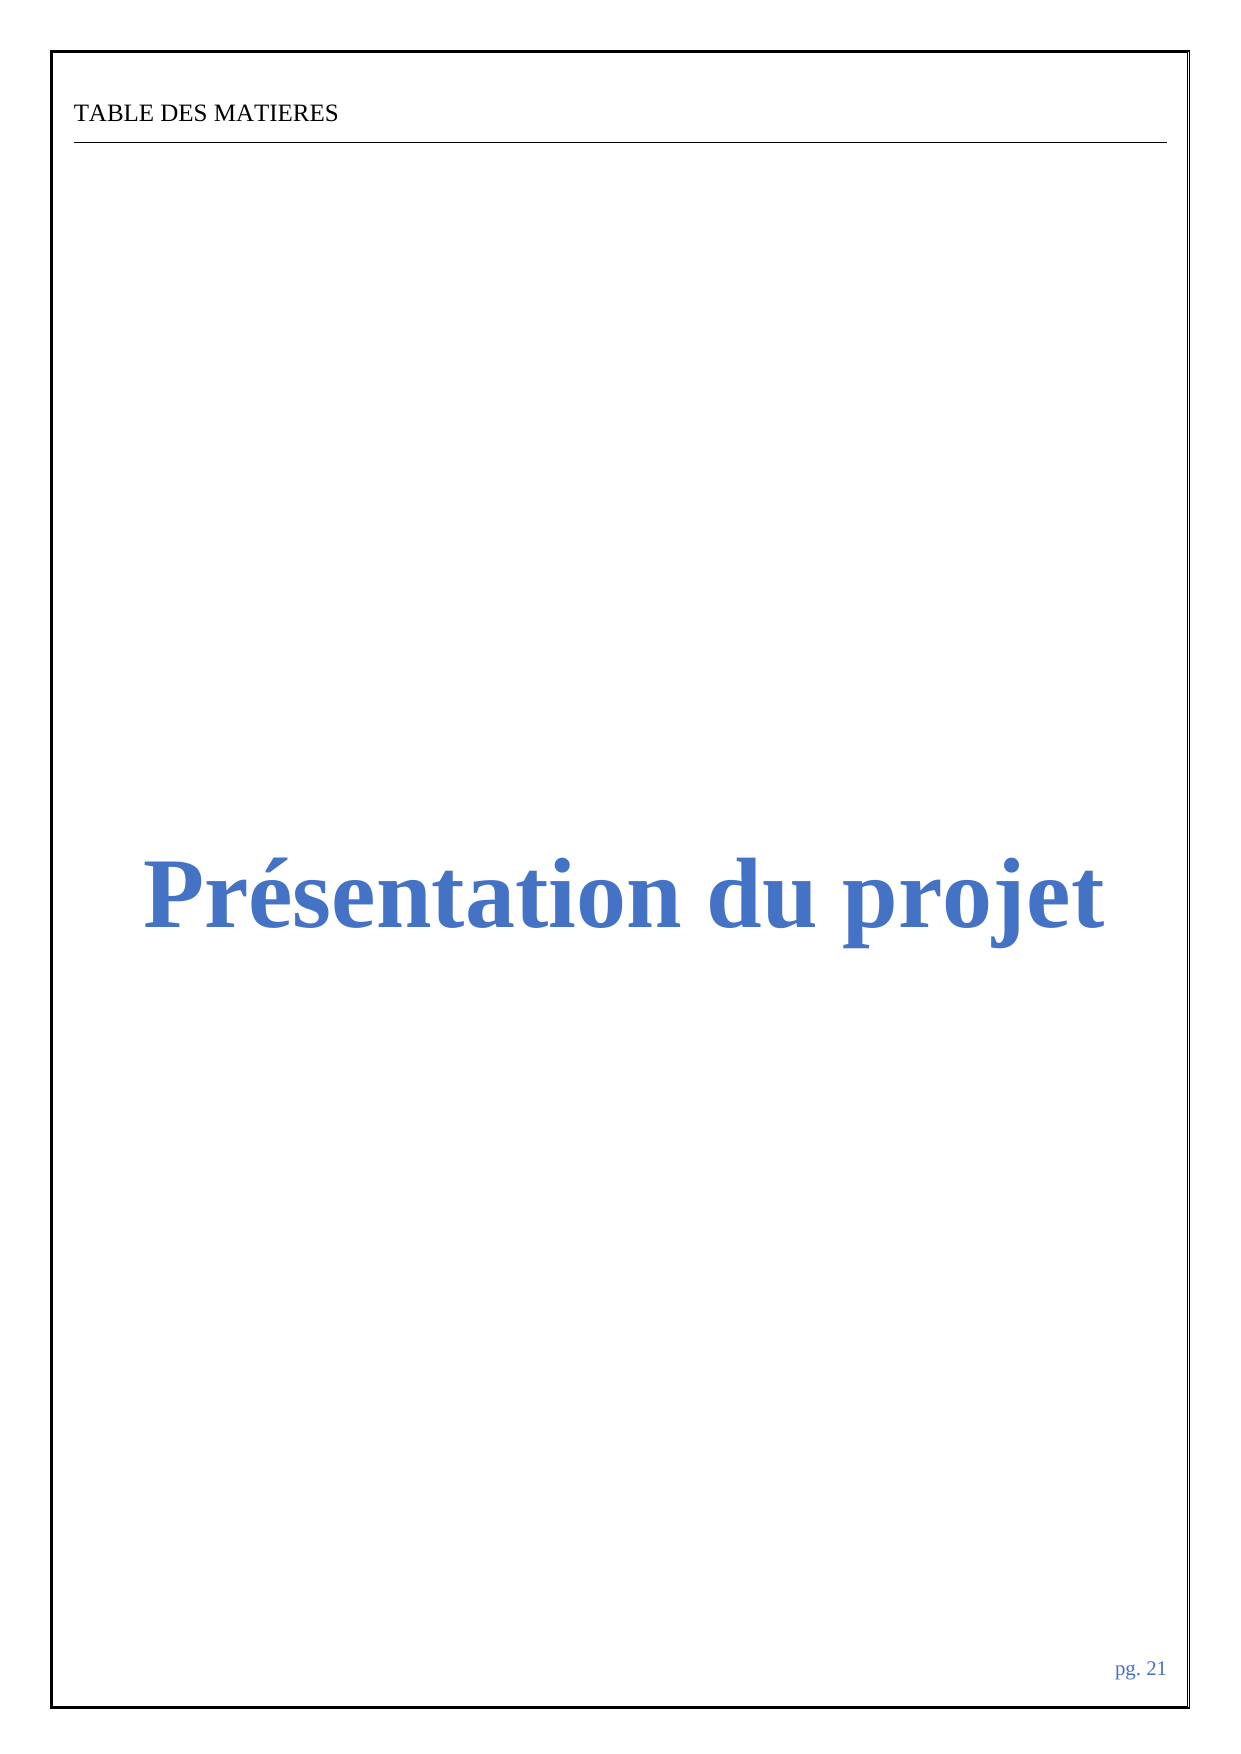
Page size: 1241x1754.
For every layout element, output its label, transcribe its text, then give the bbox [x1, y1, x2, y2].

subtitle Présentation du projet [56, 834, 1191, 949]
